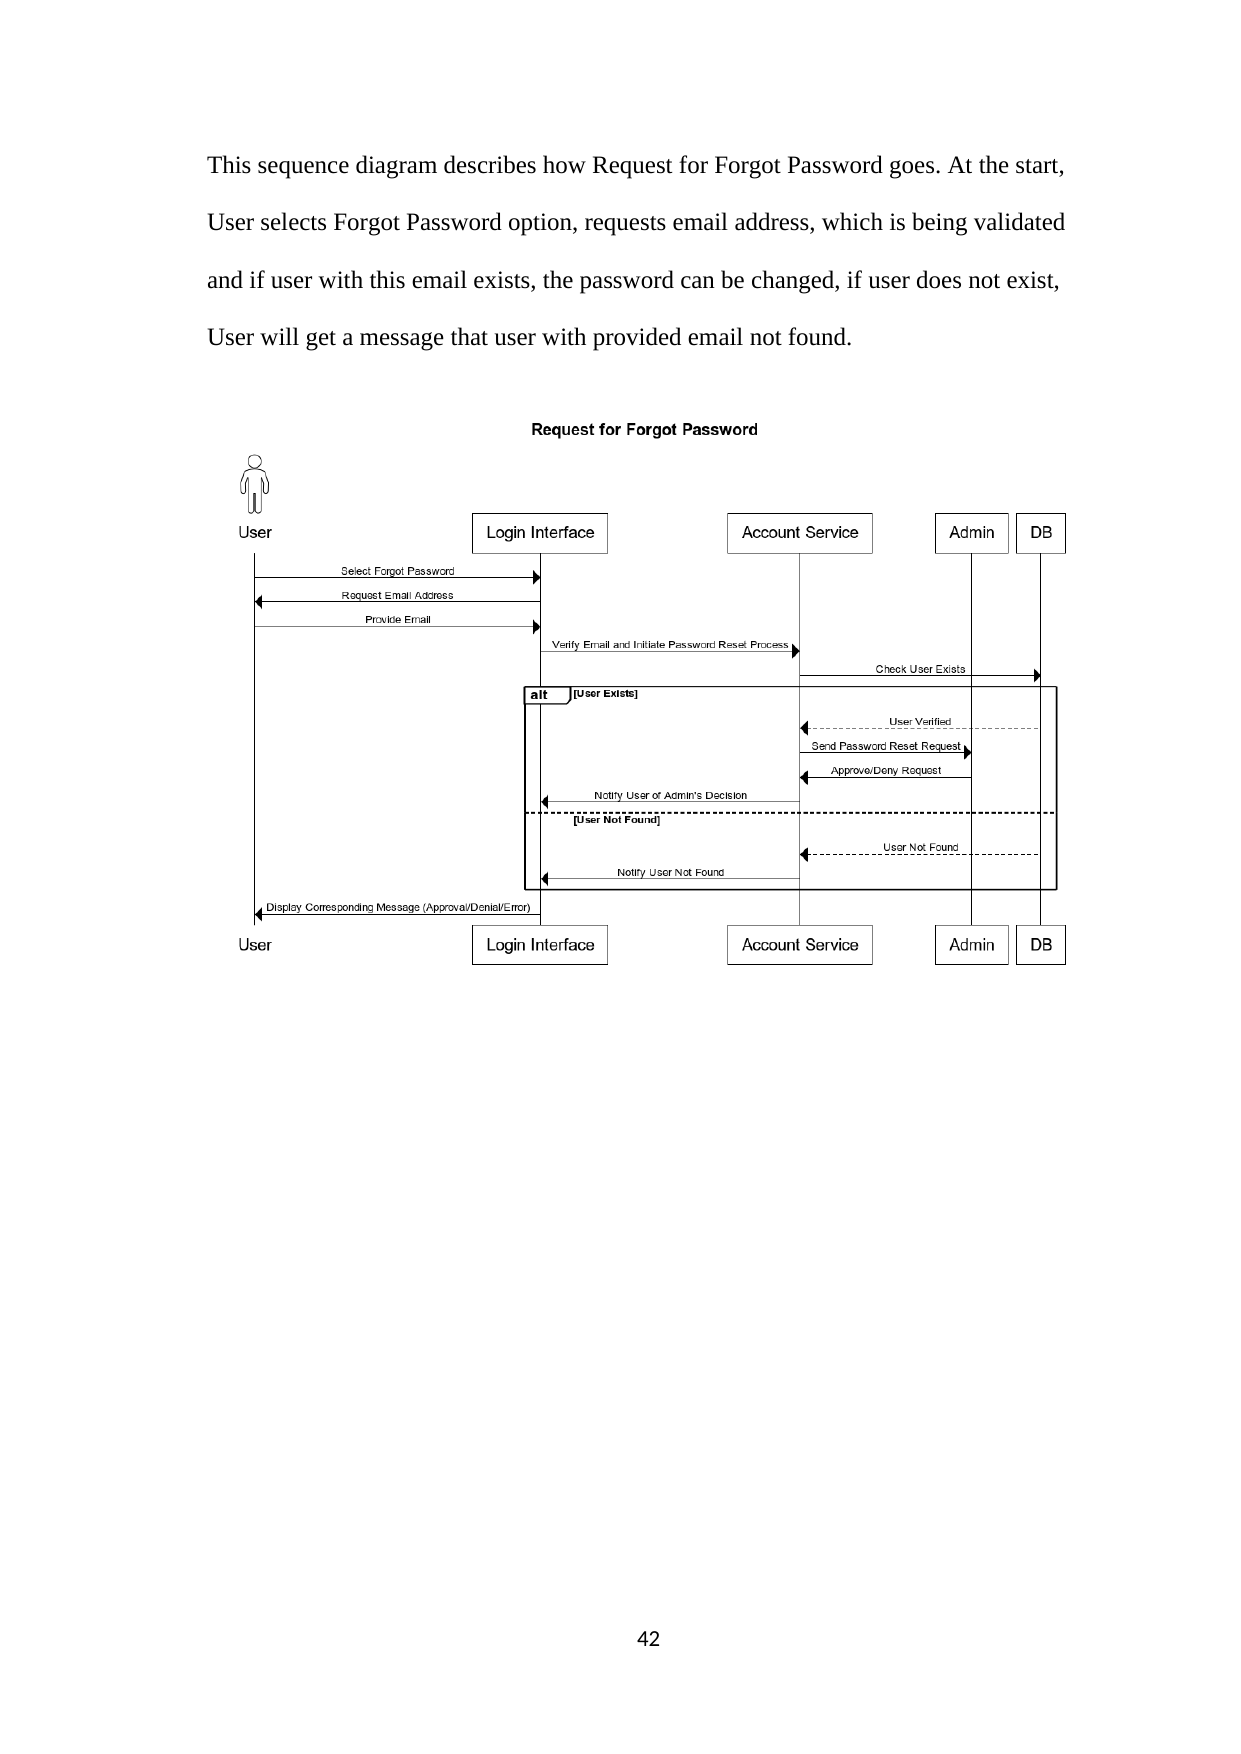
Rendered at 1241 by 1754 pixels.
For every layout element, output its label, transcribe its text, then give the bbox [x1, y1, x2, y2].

text This sequence diagram describes how Request for Forgot Password goes. At the start, User selects Forgot Password option, requests email address, which is being validated and if user with this email exists, the password can be changed, if user does not exist, User will get a message that user with provided email not found. [207, 150, 1090, 351]
picture [206, 396, 1090, 972]
